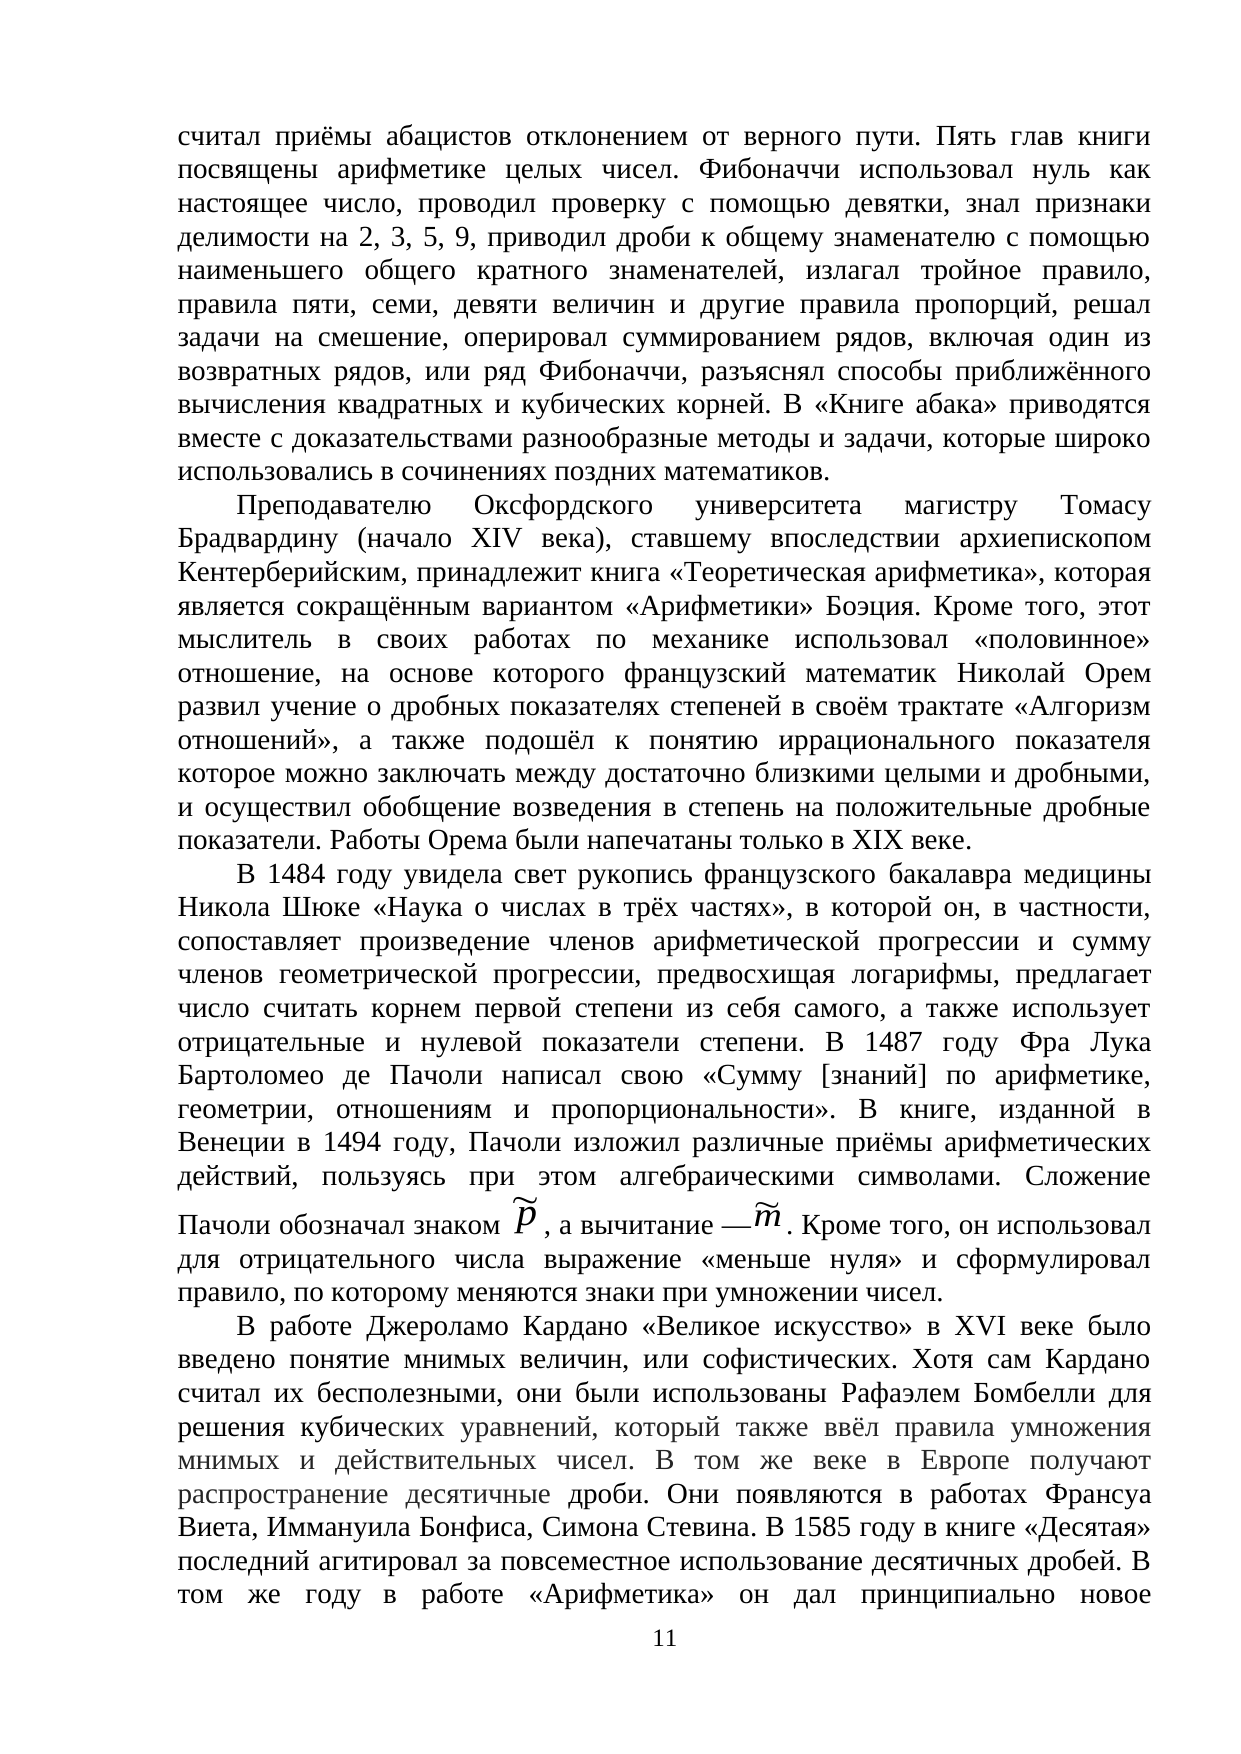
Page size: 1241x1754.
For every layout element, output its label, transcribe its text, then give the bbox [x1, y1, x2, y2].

text Преподавателю Оксфордского университета магистру Томасу Брадвардину (начало XIV века), ставшему впоследствии архиепископом Кентерберийским, принадлежит книга «Теоретическая арифметика», которая является сокращённым вариантом «Арифметики» Боэция. Кроме того, этот мыслитель в своих работах по механике использовал «половинное» отношение, на основе которого французский математик Николай Орем развил учение о дробных показателях степеней в своём трактате «Алгоризм отношений», а также подошёл к понятию иррационального показателя которое можно заключать между достаточно близкими целыми и дробными, и осуществил обобщение возведения в степень на положительные дробные показатели. Работы Орема были напечатаны только в XIX веке. [177, 487, 1152, 856]
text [177, 1308, 1152, 1610]
text В 1484 году увидела свет рукопись французского бакалавра медицины Никола Шюке «Наука о числах в трёх частях», в которой он, в частности, сопоставляет произведение членов арифметической прогрессии и сумму членов геометрической прогрессии, предвосхищая логарифмы, предлагает число считать корнем первой степени из себя самого, а также использует отрицательные и нулевой показатели степени. В 1487 году Фра Лука Бартоломео де Пачоли написал свою «Сумму [знаний] по арифметике, геометрии, отношениям и пропорциональности». В книге, изданной в Венеции в 1494 году, Пачоли изложил различные приёмы арифметических действий, пользуясь при этом алгебраическими символами. Сложение Пачоли обозначал знаком , а вычитание — . Кроме того, он использовал для отрицательного числа выражение «меньше нуля» и сформулировал правило, по которому меняются знаки при умножении чисел. [177, 856, 1152, 1308]
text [177, 118, 1152, 487]
